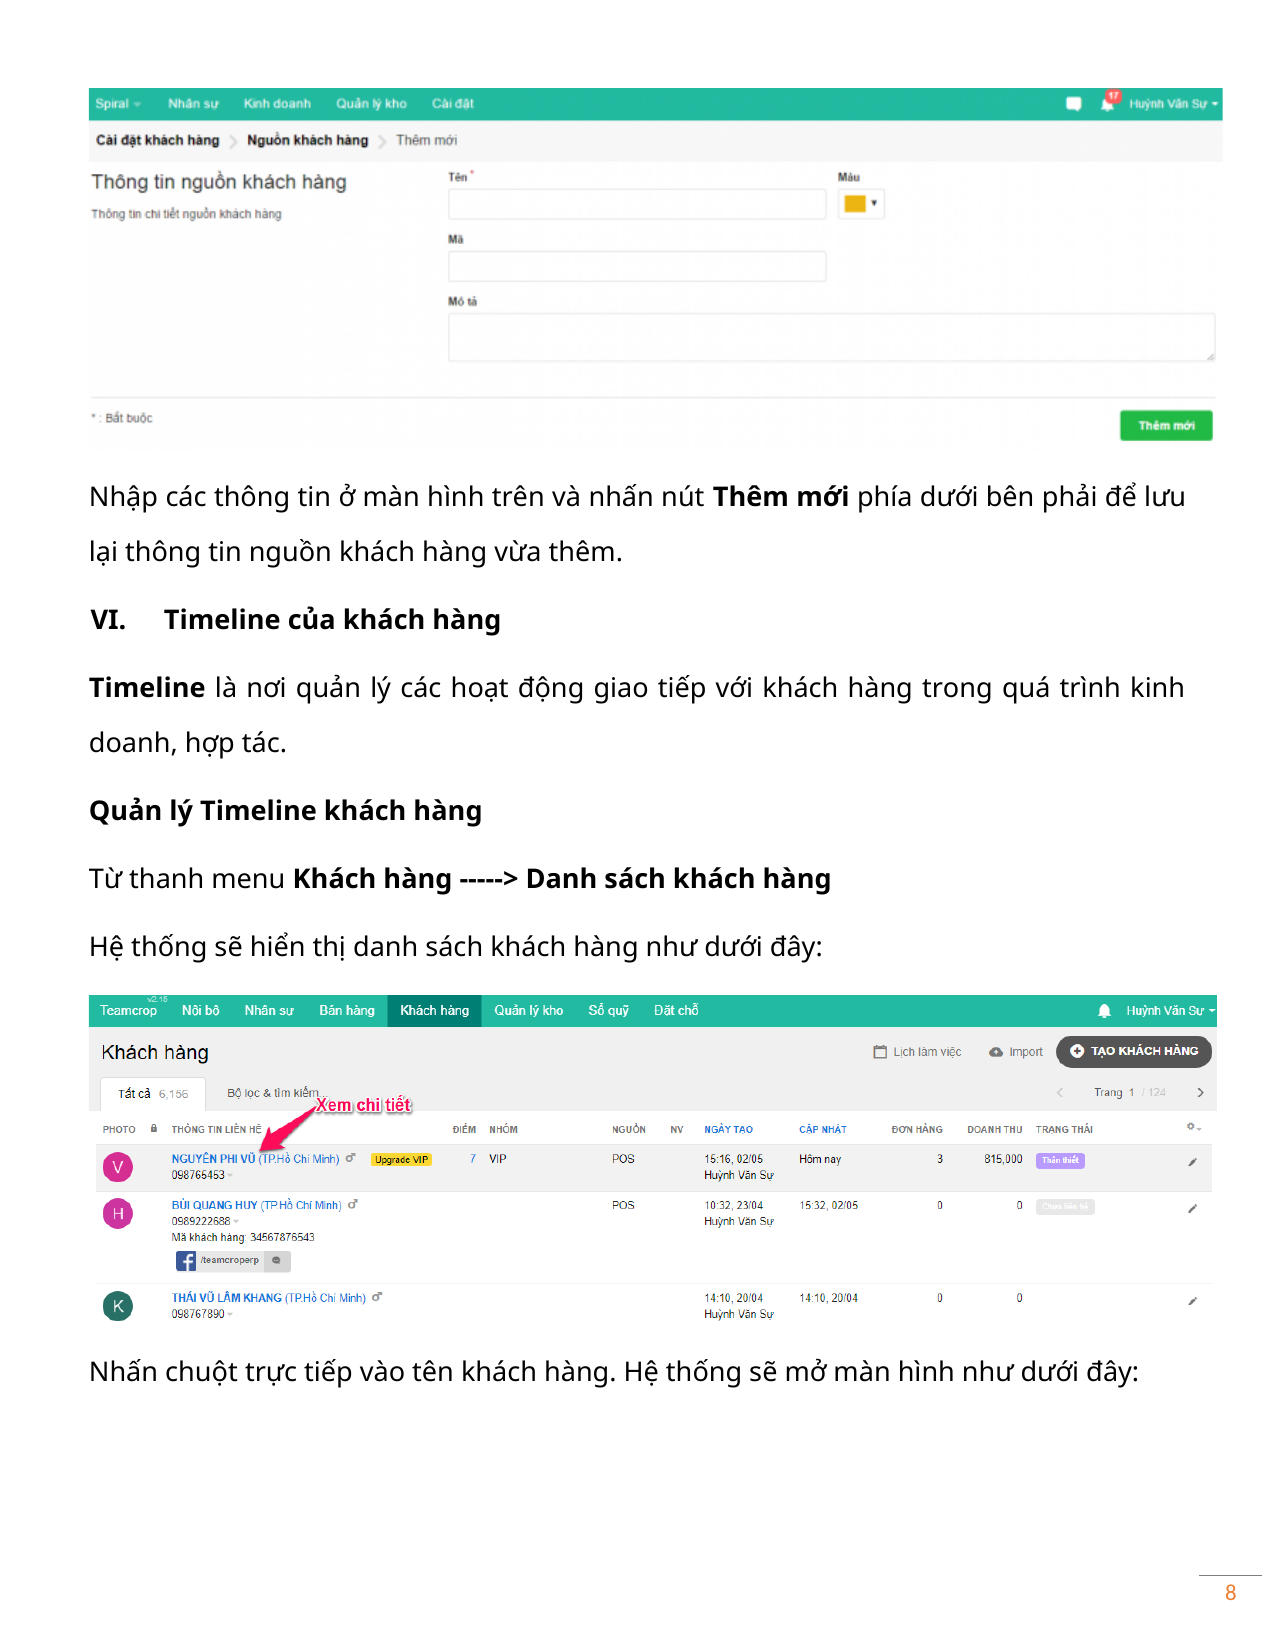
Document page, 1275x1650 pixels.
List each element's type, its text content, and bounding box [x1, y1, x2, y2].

text Timeline là nơi quản lý các hoạt động giao tiếp với khách hàng trong quá trình kinh doanh, hợp tác. [89, 668, 1186, 761]
text Nhấn chuột trực tiếp vào tên khách hàng. Hệ thống sẽ mở màn hình như dưới đây: [89, 1352, 1186, 1389]
text Từ thanh menu Khách hàng -----> Danh sách khách hàng [89, 859, 1186, 896]
text Hệ thống sẽ hiển thị danh sách khách hàng như dưới đây: [89, 927, 1186, 964]
list Timeline của khách hàng [126, 601, 1186, 637]
picture [88, 88, 1223, 451]
picture [88, 995, 1217, 1326]
text Nhập các thông tin ở màn hình trên và nhấn nút Thêm mới phía dưới bên phải để lưu lại thông tin nguồn khách hàng vừa thêm. [89, 477, 1186, 570]
text Quản lý Timeline khách hàng [89, 792, 1186, 828]
